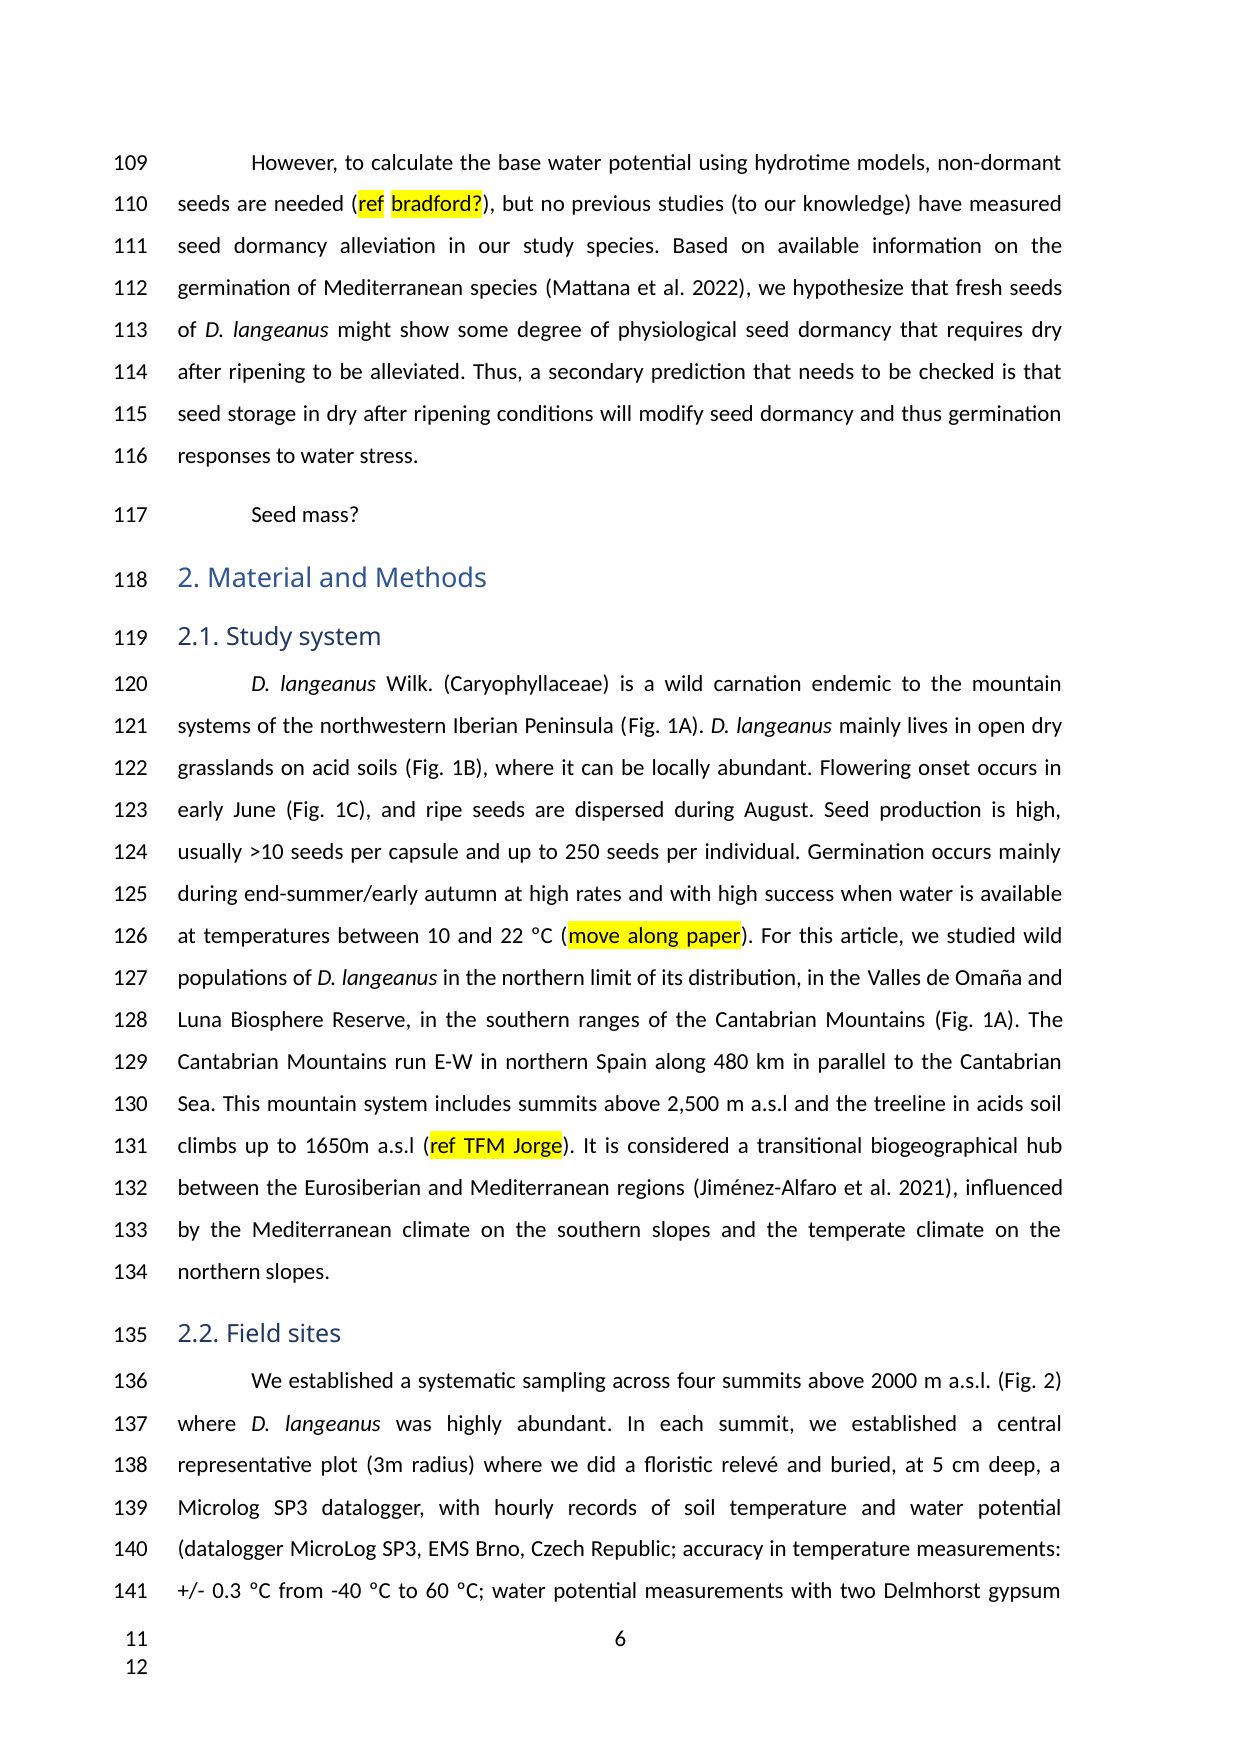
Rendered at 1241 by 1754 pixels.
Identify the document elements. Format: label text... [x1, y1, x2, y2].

text D. langeanus Wilk. (Caryophyllaceae) is a wild carnation endemic to the mountain systems of the northwestern Iberian Peninsula (Fig. 1A). D. langeanus mainly lives in open dry grasslands on acid soils (Fig. 1B), where it can be locally abundant. Flowering onset occurs in early June (Fig. 1C), and ripe seeds are dispersed during August. Seed production is high, usually >10 seeds per capsule and up to 250 seeds per individual. Germination occurs mainly during end-summer/early autumn at high rates and with high success when water is available at temperatures between 10 and 22 ºC (move along paper). For this article, we studied wild populations of D. langeanus in the northern limit of its distribution, in the Valles de Omaña and Luna Biosphere Reserve, in the southern ranges of the Cantabrian Mountains (Fig. 1A). The Cantabrian Mountains run E-W in northern Spain along 480 km in parallel to the Cantabrian Sea. This mountain system includes summits above 2,500 m a.s.l and the treeline in acids soil climbs up to 1650m a.s.l (ref TFM Jorge). It is considered a transitional biogeographical hub between the Eurosiberian and Mediterranean regions (Jiménez-Alfaro et al. 2021), influenced by the Mediterranean climate on the southern slopes and the temperate climate on the northern slopes. [177, 669, 1063, 1285]
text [177, 1367, 1063, 1604]
subtitle 2.2. Field sites [177, 1316, 1063, 1350]
text Seed mass? [177, 500, 1063, 528]
subtitle 2. Material and Methods [177, 559, 1063, 596]
text However, to calculate the base water potential using hydrotime models, non-dormant seeds are needed (ref bradford?), but no previous studies (to our knowledge) have measured seed dormancy alleviation in our study species. Based on available information on the germination of Mediterranean species (Mattana et al. 2022), we hypothesize that fresh seeds of D. langeanus might show some degree of physiological seed dormancy that requires dry after ripening to be alleviated. Thus, a secondary prediction that needs to be checked is that seed storage in dry after ripening conditions will modify seed dormancy and thus germination responses to water stress. [177, 148, 1063, 469]
subtitle 2.1. Study system [177, 618, 1063, 652]
